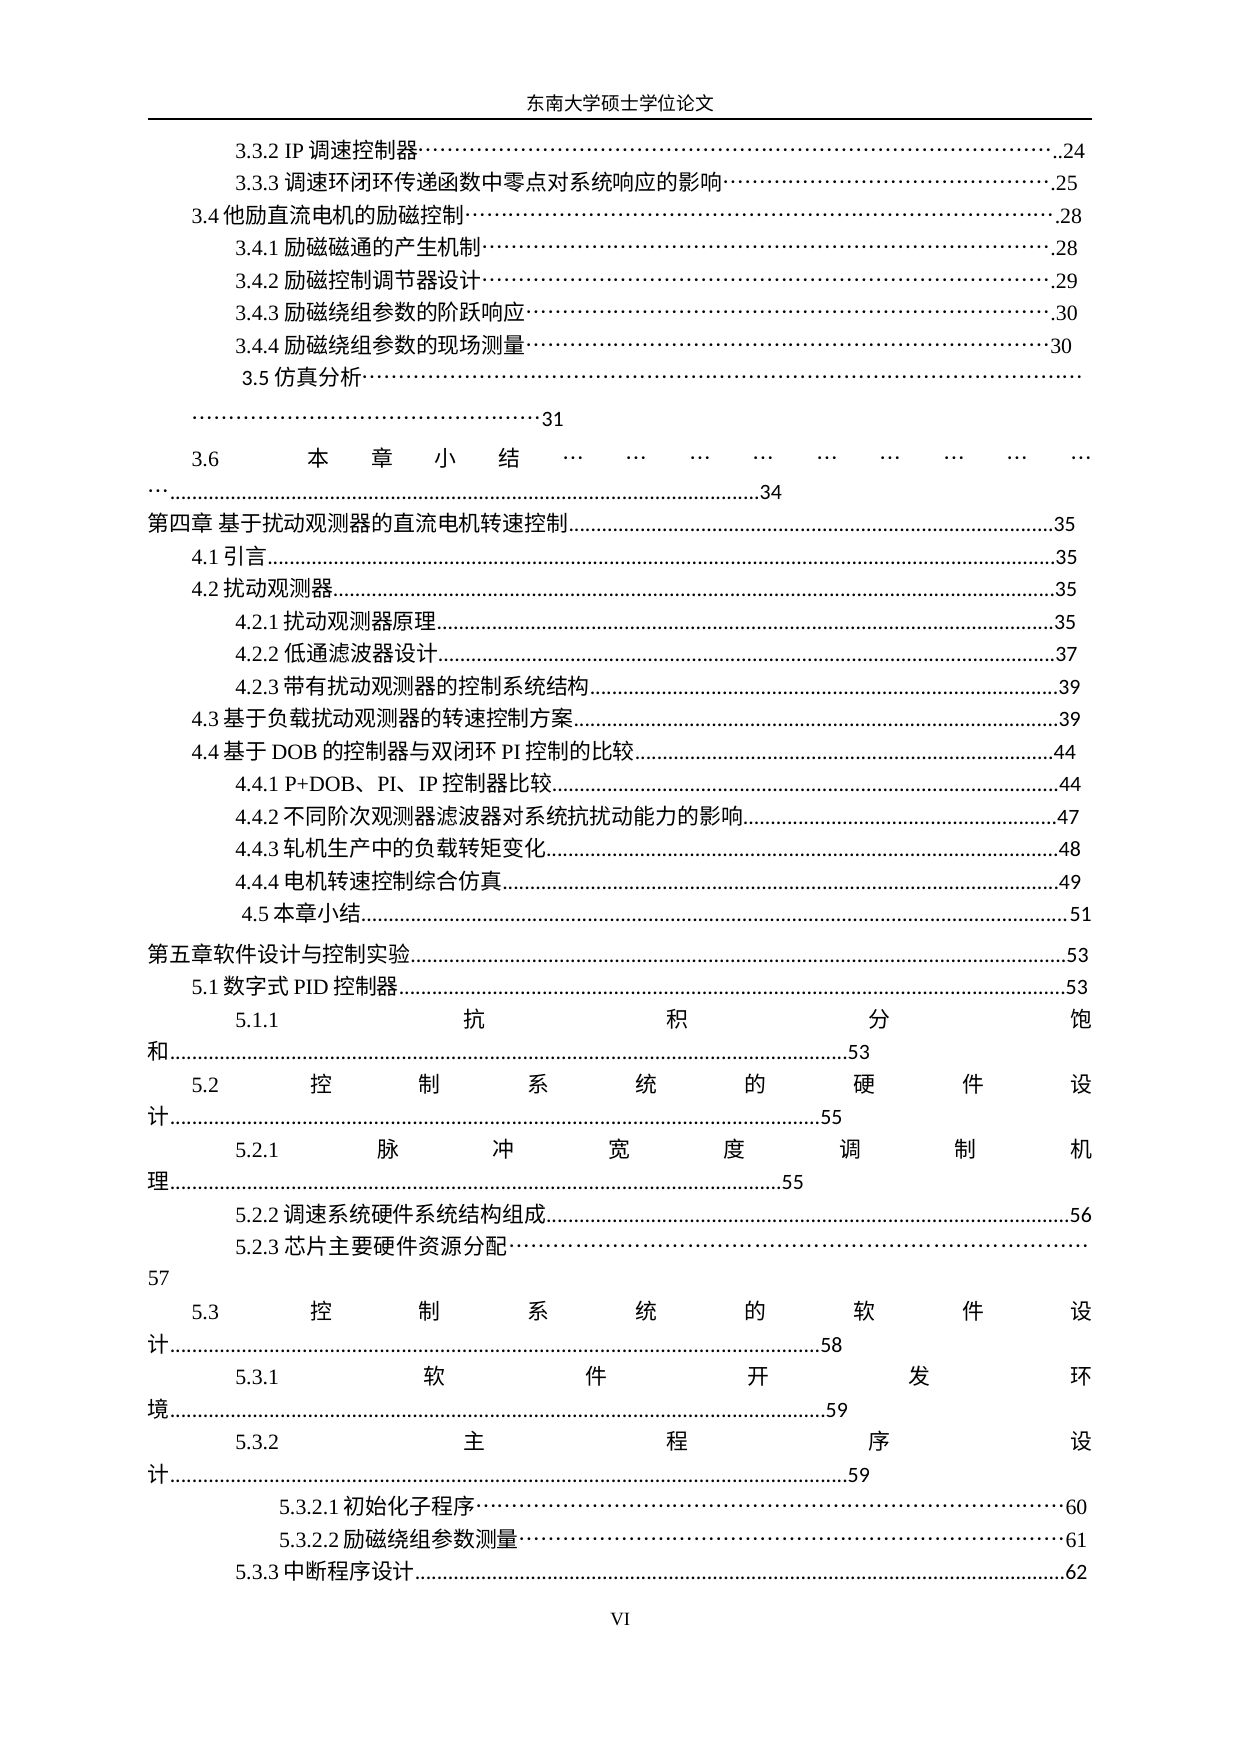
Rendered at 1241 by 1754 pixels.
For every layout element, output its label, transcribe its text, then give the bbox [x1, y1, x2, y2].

text 3.6 本章小结…………………………...........................................................................................................34 [148, 441, 1092, 506]
text 3.4.3 励磁绕组参数的阶跃响应……………………………………………………………….30 [148, 295, 1092, 327]
text 第四章 基于扰动观测器的直流电机转速控制........................................................................................35 [148, 506, 1092, 538]
text 5.3.2.1初始化子程序………………………………………………………………………60 [148, 1489, 1092, 1521]
text 5.2.1脉冲宽度调制机理...............................................................................................................55 [148, 1131, 1092, 1196]
text 5.3.2主程序设计...........................................................................................................................59 [148, 1424, 1092, 1489]
text 第五章软件设计与控制实验.......................................................................................................................53 [148, 936, 1092, 969]
text 4.1引言...............................................................................................................................................35 [148, 538, 1092, 571]
text 5.3.1软件开发环境.......................................................................................................................59 [148, 1359, 1092, 1424]
text 5.1.1抗积分饱和...........................................................................................................................53 [148, 1001, 1092, 1066]
text 4.4.1 P+DOB、PI、IP控制器比较............................................................................................44 [148, 766, 1092, 798]
text 3.3.3 调速环闭环传递函数中零点对系统响应的影响……………………………………….25 [148, 165, 1092, 197]
text 4.4.2不同阶次观测器滤波器对系统抗扰动能力的影响.........................................................47 [148, 798, 1092, 831]
text 4.2.1扰动观测器原理................................................................................................................35 [148, 603, 1092, 636]
text 3.4.4 励磁绕组参数的现场测量………………………………………………………………30 [148, 327, 1092, 360]
text 5.3.2.2励磁绕组参数测量…………………………………………………………………61 [148, 1521, 1092, 1554]
text 3.3.2 IP调速控制器……………………………………………………………………………..24 [148, 132, 1092, 165]
text 5.3控制系统的软件设计......................................................................................................................58 [148, 1294, 1092, 1359]
text 3.4.2 励磁控制调节器设计…………………………………………………………………….29 [148, 262, 1092, 295]
text 4.2.2 低通滤波器设计................................................................................................................37 [148, 636, 1092, 668]
text 5.2控制系统的硬件设计......................................................................................................................55 [148, 1066, 1092, 1131]
text 4.4.4电机转速控制综合仿真.....................................................................................................49 [148, 863, 1092, 896]
text 4.4.3轧机生产中的负载转矩变化.............................................................................................48 [148, 831, 1092, 863]
text 4.5本章小结 51 [191, 896, 1092, 928]
text 5.1数字式PID控制器.........................................................................................................................53 [148, 969, 1092, 1001]
text 4.3基于负载扰动观测器的转速控制方案........................................................................................39 [148, 701, 1092, 733]
text 4.4基于DOB的控制器与双闭环PI控制的比较............................................................................44 [148, 733, 1092, 766]
text 3.5 仿真分析…………………………………………………………………………………………………………………………………31 [191, 360, 1092, 433]
text 4.2扰动观测器...................................................................................................................................35 [148, 571, 1092, 603]
text 3.4.1 励磁磁通的产生机制…………………………………………………………………….28 [148, 230, 1092, 262]
text 5.2.3芯片主要硬件资源分配……………………………………………………………………57 [148, 1229, 1092, 1294]
text 4.2.3带有扰动观测器的控制系统结构.....................................................................................39 [148, 668, 1092, 701]
text 3.4他励直流电机的励磁控制……………………………………………………………………….28 [148, 197, 1092, 230]
text 5.3.3中断程序设计......................................................................................................................62 [148, 1554, 1092, 1586]
text 5.2.2调速系统硬件系统结构组成...............................................................................................56 [148, 1196, 1092, 1229]
